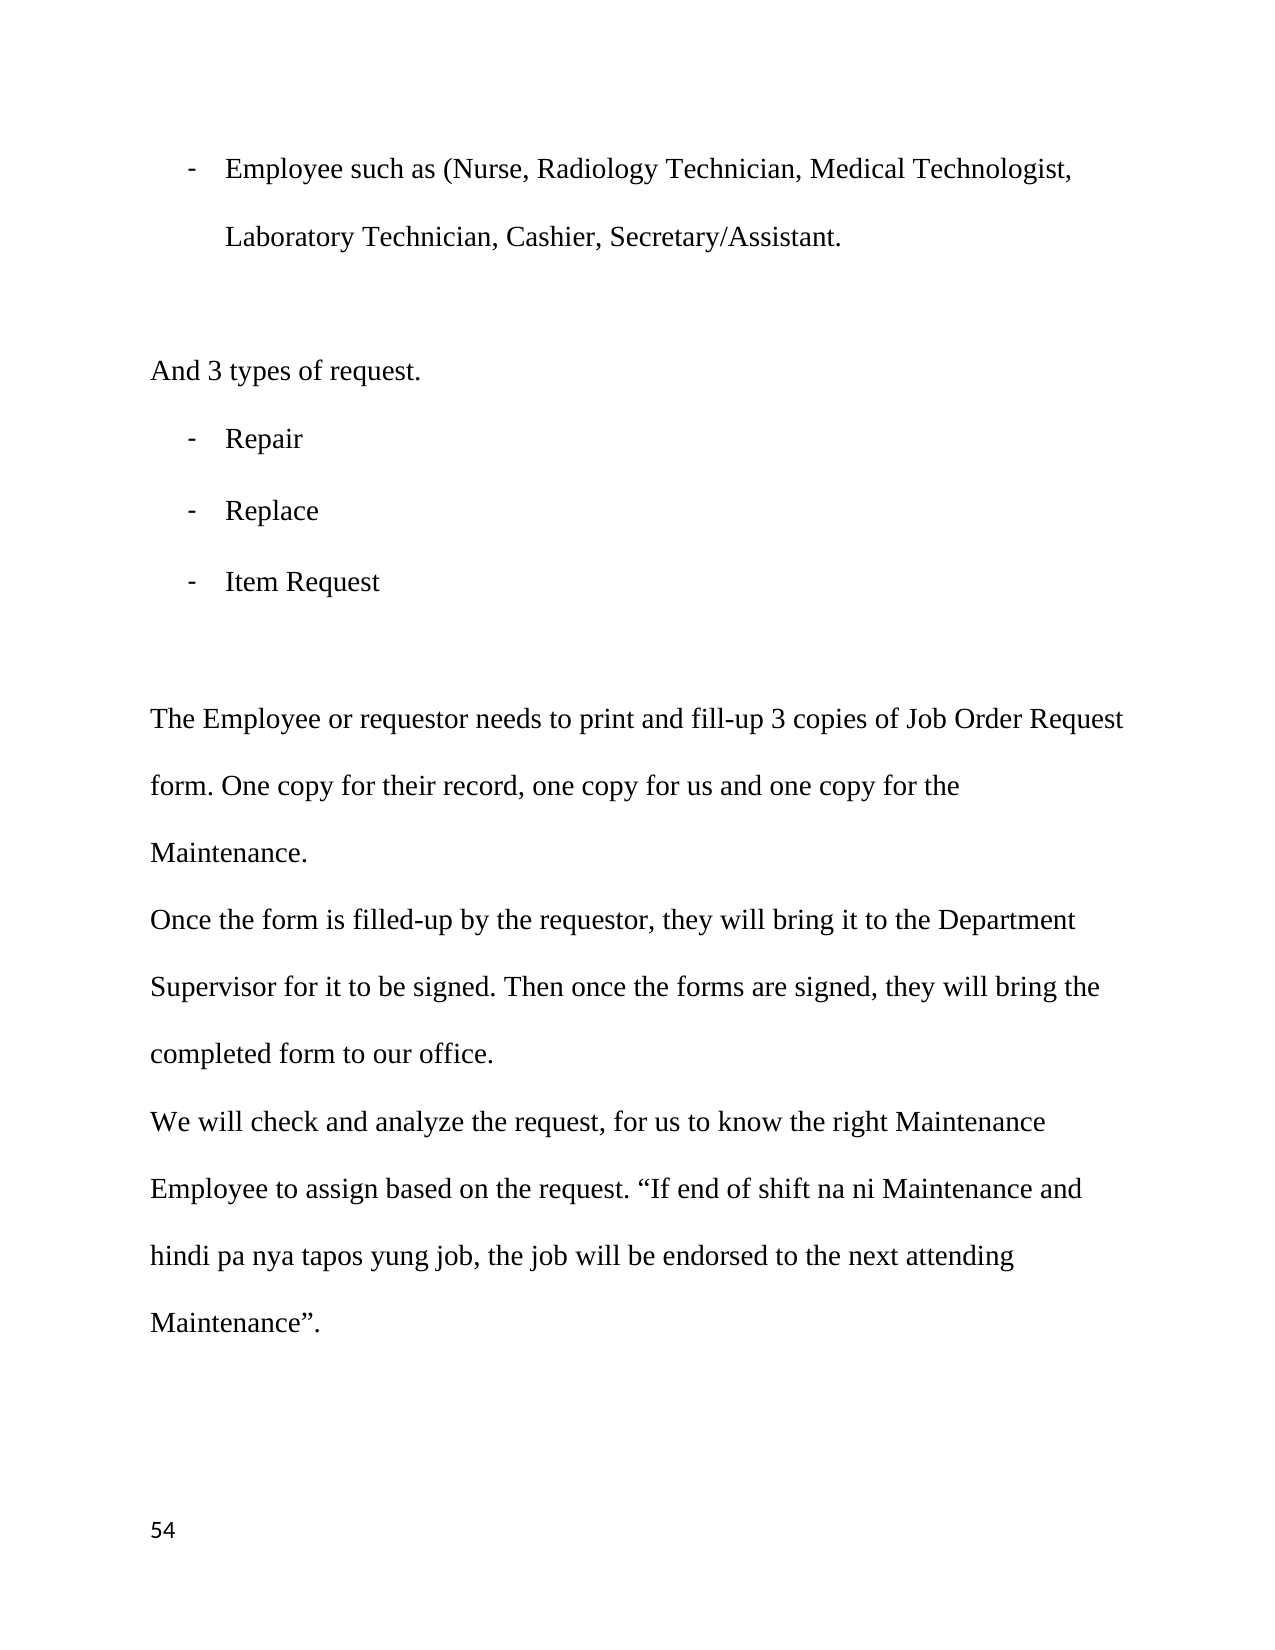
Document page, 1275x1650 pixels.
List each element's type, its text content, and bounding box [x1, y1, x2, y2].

text Once the form is filled-up by the requestor, they will bring it to the Department Supervisor for it to be signed. Then once the forms are signed, they will bring the completed form to our office. [150, 902, 1125, 1070]
text And 3 types of request. [150, 353, 1125, 387]
list Item Request [187, 563, 1125, 598]
text The Employee or requestor needs to print and fill-up 3 copies of Job Order Request form. One copy for their record, one copy for us and one copy for the Maintenance. [150, 701, 1125, 869]
list Replace [187, 492, 1125, 527]
list Employee such as (Nurse, Radiology Technician, Medical Technologist, Laboratory Technician, Cashier, Secretary/Assistant. [187, 150, 1125, 253]
list Repair [187, 420, 1125, 456]
text We will check and analyze the request, for us to know the right Maintenance Employee to assign based on the request. “If end of shift na ni Maintenance and hindi pa nya tapos yung job, the job will be endorsed to the next attending Maintenance”. [150, 1104, 1125, 1338]
